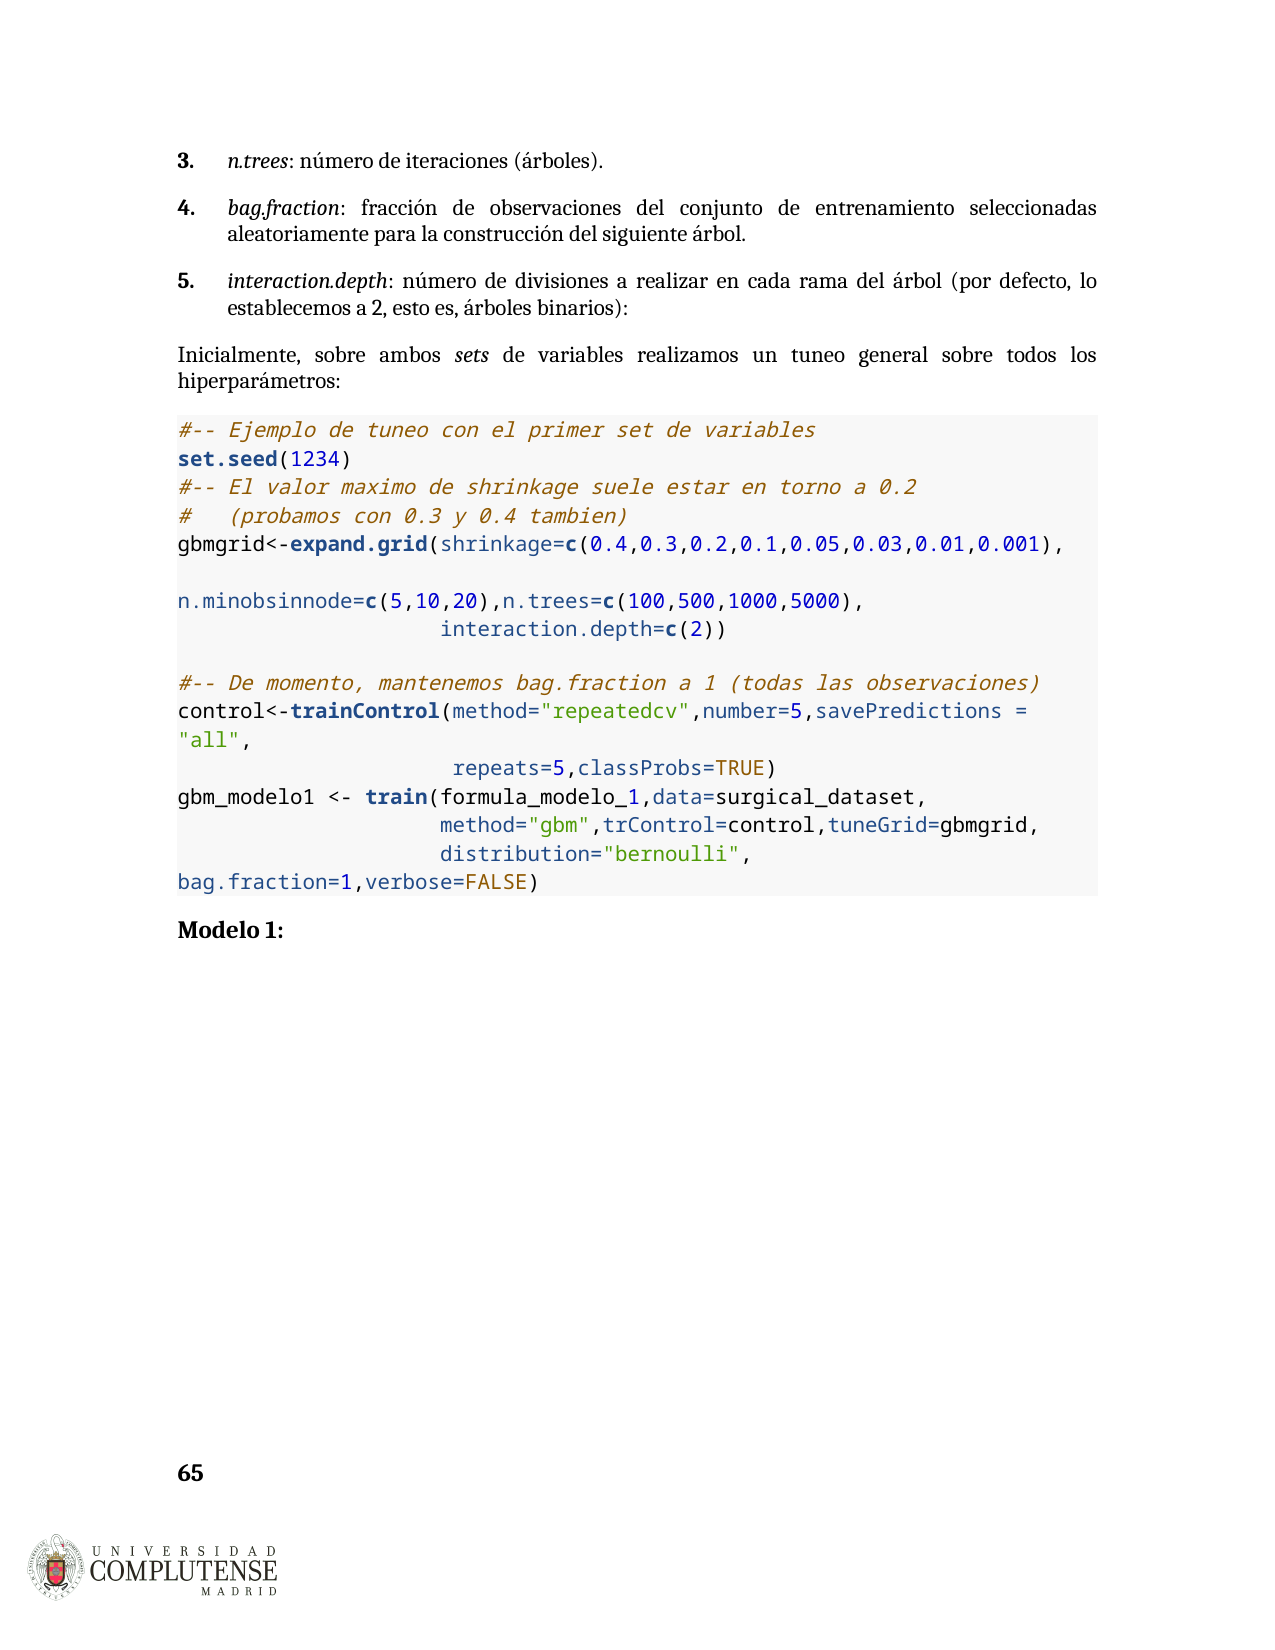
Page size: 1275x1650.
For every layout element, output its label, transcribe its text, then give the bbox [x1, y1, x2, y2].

list n.trees: número de iteraciones (árboles). [177, 148, 1098, 174]
list interaction.depth: número de divisiones a realizar en cada rama del árbol (por defecto, lo establecemos a 2, esto es, árboles binarios): [177, 268, 1098, 321]
text Modelo 1: [177, 916, 1098, 945]
picture [24, 1496, 280, 1640]
list bag.fraction: fracción de observaciones del conjunto de entrenamiento seleccionadas aleatoriamente para la construcción del siguiente árbol. [177, 195, 1098, 247]
text Inicialmente, sobre ambos sets de variables realizamos un tuneo general sobre todos los hiperparámetros: [177, 342, 1098, 394]
text #-- Ejemplo de tuneo con el primer set de variables set.seed(1234) #-- El valor maximo de shrinkage suele estar en torno a 0.2 # (probamos con 0.3 y 0.4 tambien) gbmgrid<-expand.grid(shrinkage=c(0.4,0.3,0.2,0.1,0.05,0.03,0.01,0.001), n.minobsinnode=c(5,10,20),n.trees=c(100,500,1000,5000), interaction.depth=c(2)) #-- De momento, mantenemos bag.fraction a 1 (todas las observaciones) control<-trainControl(method="repeatedcv",number=5,savePredictions = "all", repeats=5,classProbs=TRUE) gbm_modelo1 <- train(formula_modelo_1,data=surgical_dataset, method="gbm",trControl=control,tuneGrid=gbmgrid, distribution="bernoulli", bag.fraction=1,verbose=FALSE) [177, 415, 1098, 896]
